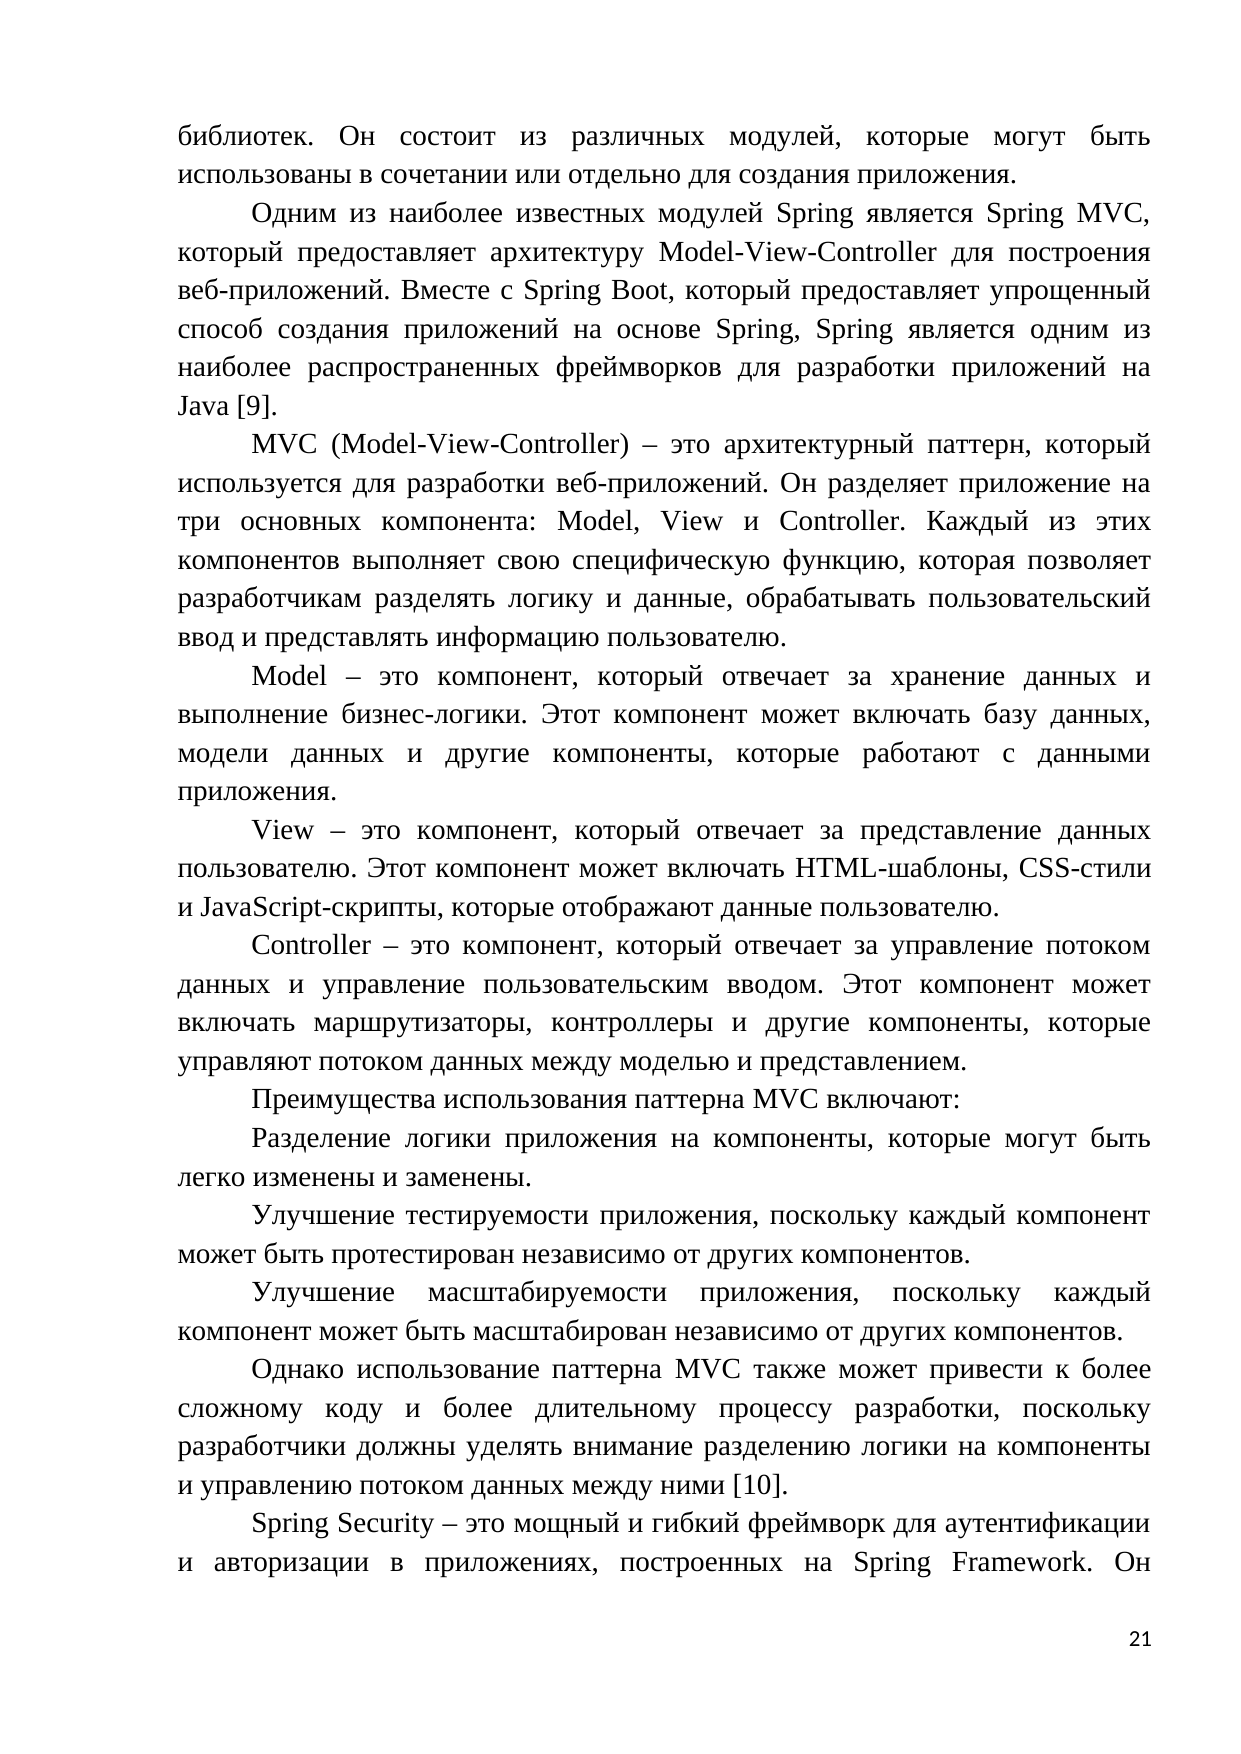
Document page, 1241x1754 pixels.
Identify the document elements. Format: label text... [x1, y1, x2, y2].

text Разделение логики приложения на компоненты, которые могут быть легко изменены и заменены. [177, 1120, 1152, 1192]
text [177, 118, 1152, 190]
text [177, 1506, 1152, 1578]
text Улучшение масштабируемости приложения, поскольку каждый компонент может быть масштабирован независимо от других компонентов. [177, 1274, 1152, 1346]
text Controller – это компонент, который отвечает за управление потоком данных и управление пользовательским вводом. Этот компонент может включать маршрутизаторы, контроллеры и другие компоненты, которые управляют потоком данных между моделью и представлением. [177, 927, 1152, 1077]
text Однако использование паттерна MVC также может привести к более сложному коду и более длительному процессу разработки, поскольку разработчики должны уделять внимание разделению логики на компоненты и управлению потоком данных между ними [10]. [177, 1351, 1152, 1501]
text MVC (Model-View-Controller) – это архитектурный паттерн, который используется для разработки веб-приложений. Он разделяет приложение на три основных компонента: Model, View и Controller. Каждый из этих компонентов выполняет свою специфическую функцию, которая позволяет разработчикам разделять логику и данные, обрабатывать пользовательский ввод и представлять информацию пользователю. [177, 426, 1152, 653]
text Одним из наиболее известных модулей Spring является Spring MVC, который предоставляет архитектуру Model-View-Controller для построения веб-приложений. Вместе с Spring Boot, который предоставляет упрощенный способ создания приложений на основе Spring, Spring является одним из наиболее распространенных фреймворков для разработки приложений на Java [9]. [177, 195, 1152, 421]
text Улучшение тестируемости приложения, поскольку каждый компонент может быть протестирован независимо от других компонентов. [177, 1197, 1152, 1269]
text Преимущества использования паттерна MVC включают: [177, 1082, 1152, 1115]
text Model – это компонент, который отвечает за хранение данных и выполнение бизнес-логики. Этот компонент может включать базу данных, модели данных и другие компоненты, которые работают с данными приложения. [177, 658, 1152, 807]
text View – это компонент, который отвечает за представление данных пользователю. Этот компонент может включать HTML-шаблоны, CSS-стили и JavaScript-скрипты, которые отображают данные пользователю. [177, 812, 1152, 922]
